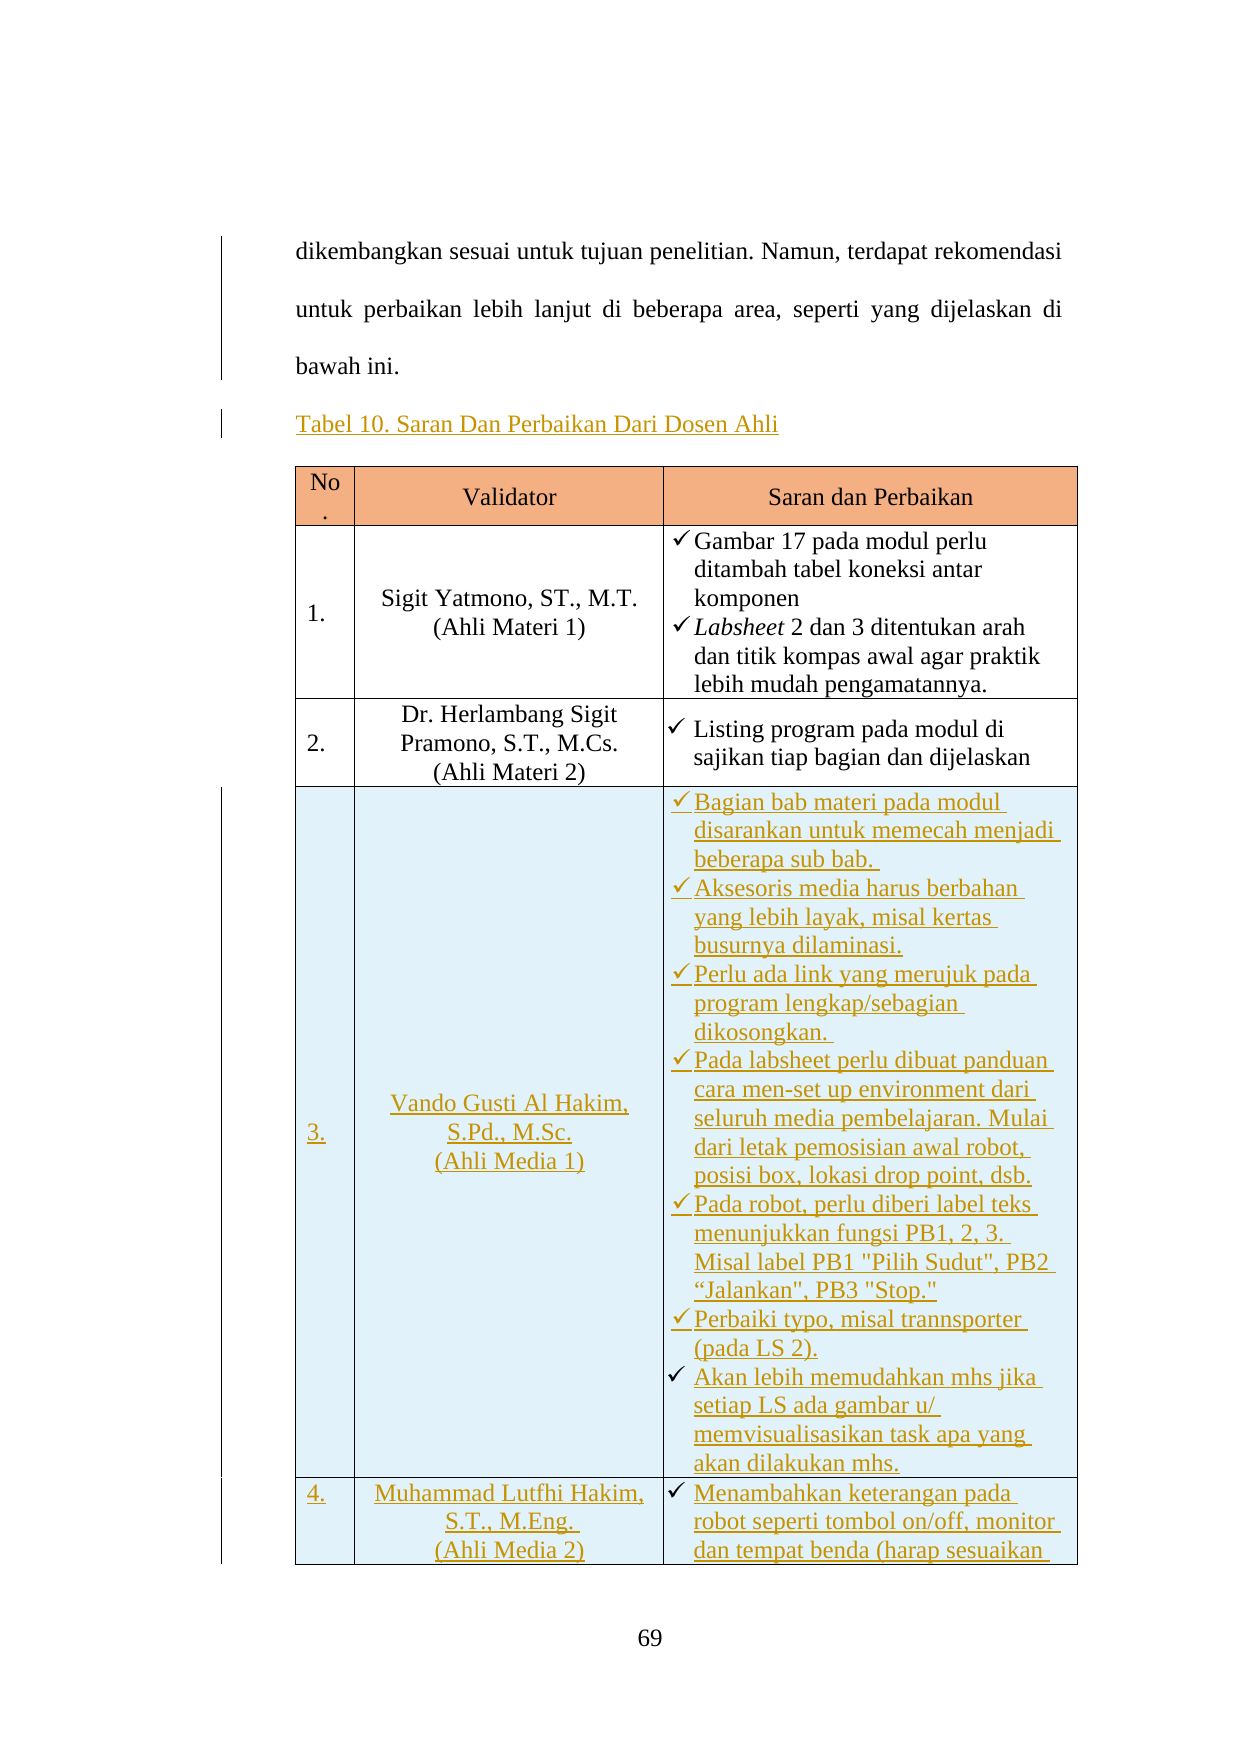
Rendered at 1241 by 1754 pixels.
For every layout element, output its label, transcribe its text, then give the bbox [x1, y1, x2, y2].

table_header No. [296, 467, 354, 525]
table_cell Dr. Herlambang Sigit Pramono, S.T., M.Cs. (Ahli Materi 2) [355, 699, 663, 786]
table_cell 2. [296, 699, 354, 786]
table_cell Listing program pada modul di sajikan tiap bagian dan dijelaskan [664, 699, 1077, 786]
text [295, 236, 1063, 380]
table_cell Sigit Yatmono, ST., M.T. (Ahli Materi 1) [355, 526, 663, 698]
table_cell 1. [296, 526, 354, 698]
table_cell Gambar 17 pada modul perlu ditambah tabel koneksi antar komponen Labsheet 2 dan 3 ditentukan arah dan titik kompas awal agar praktik lebih mudah pengamatannya. [664, 526, 1077, 698]
table_header Validator [355, 467, 663, 525]
table_header Saran dan Perbaikan [664, 467, 1077, 525]
